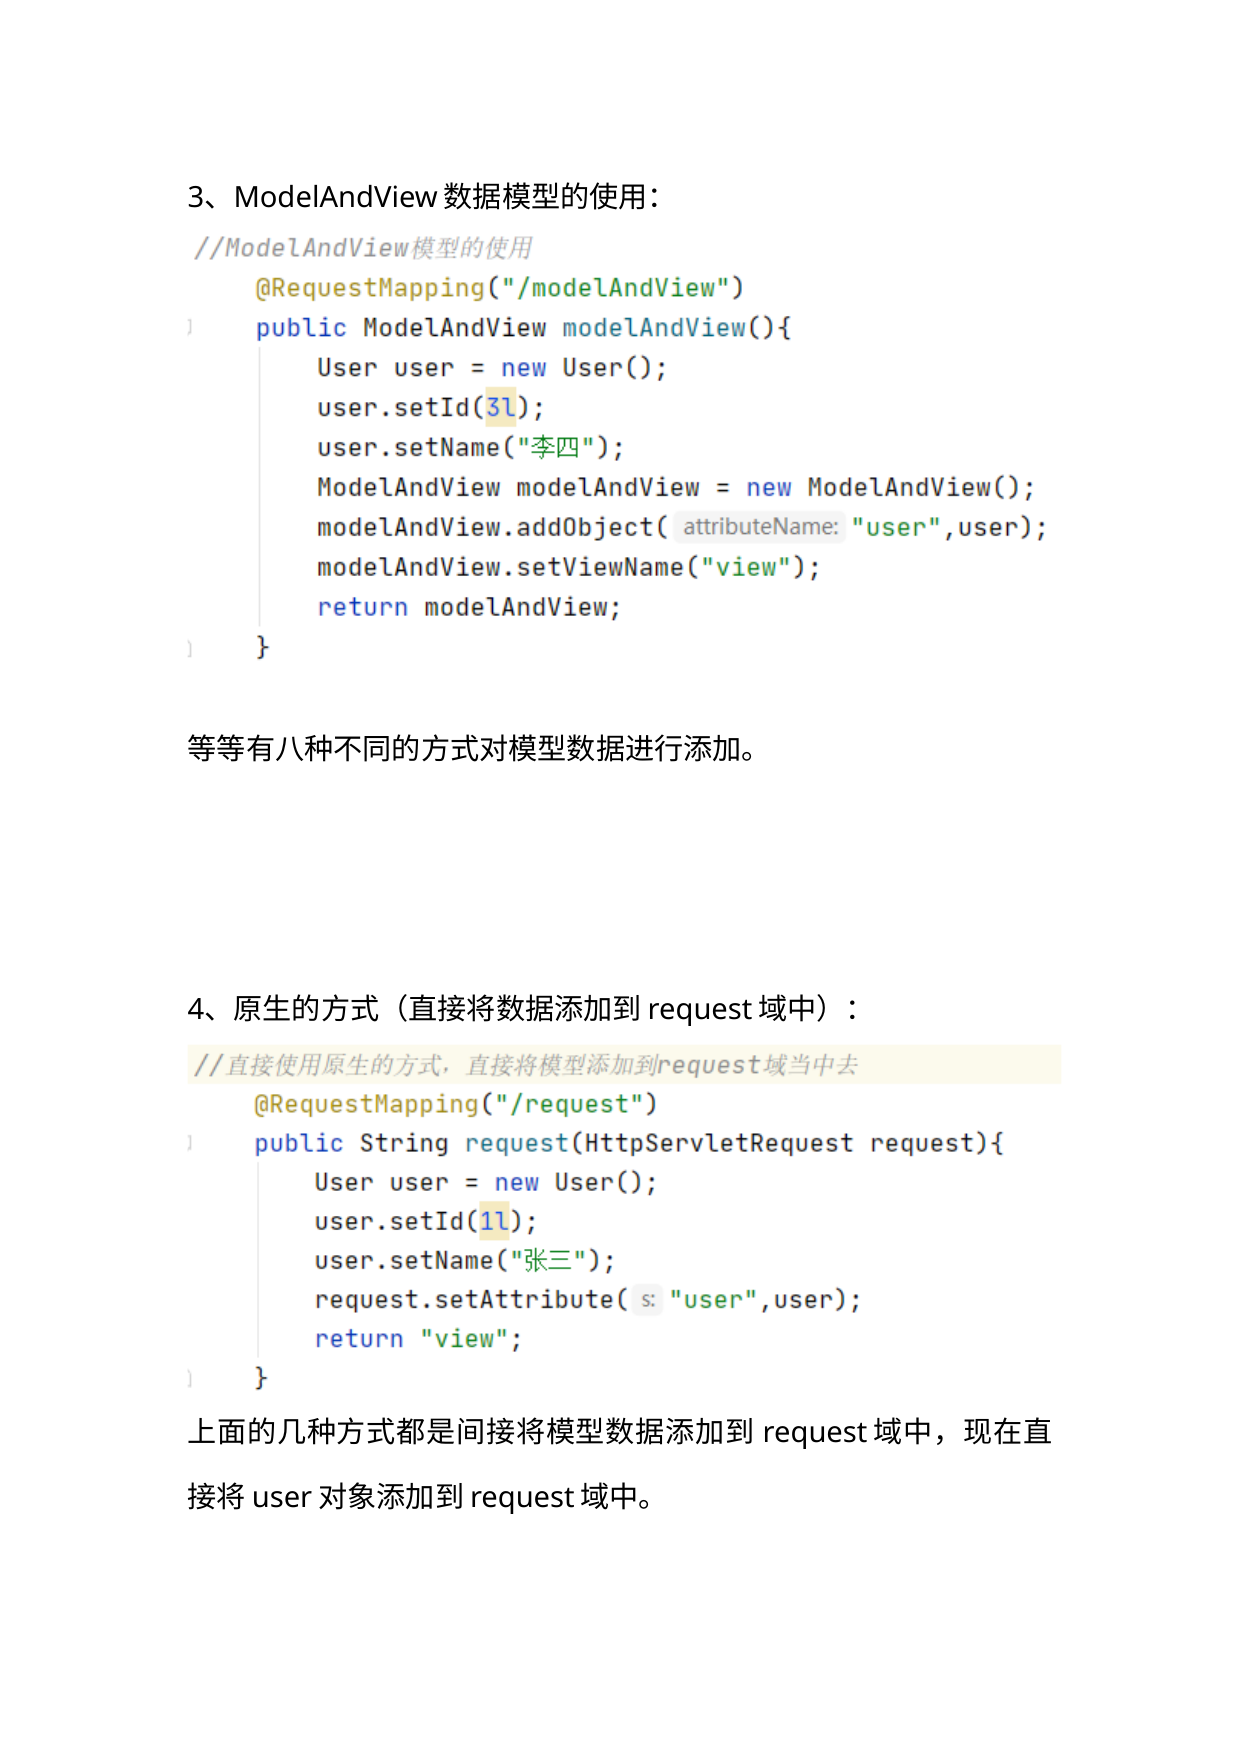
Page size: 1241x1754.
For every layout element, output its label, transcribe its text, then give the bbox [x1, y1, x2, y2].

text 等等有八种不同的方式对模型数据进行添加。 [187, 714, 1053, 779]
text 上面的几种方式都是间接将模型数据添加到request域中，现在直接将user对象添加到request域中。 [187, 1397, 1053, 1527]
picture [187, 1039, 1062, 1397]
text 3、ModelAndView数据模型的使用： [187, 162, 1053, 227]
text 4、原生的方式（直接将数据添加到request域中）： [187, 974, 1053, 1039]
picture [187, 227, 1102, 685]
